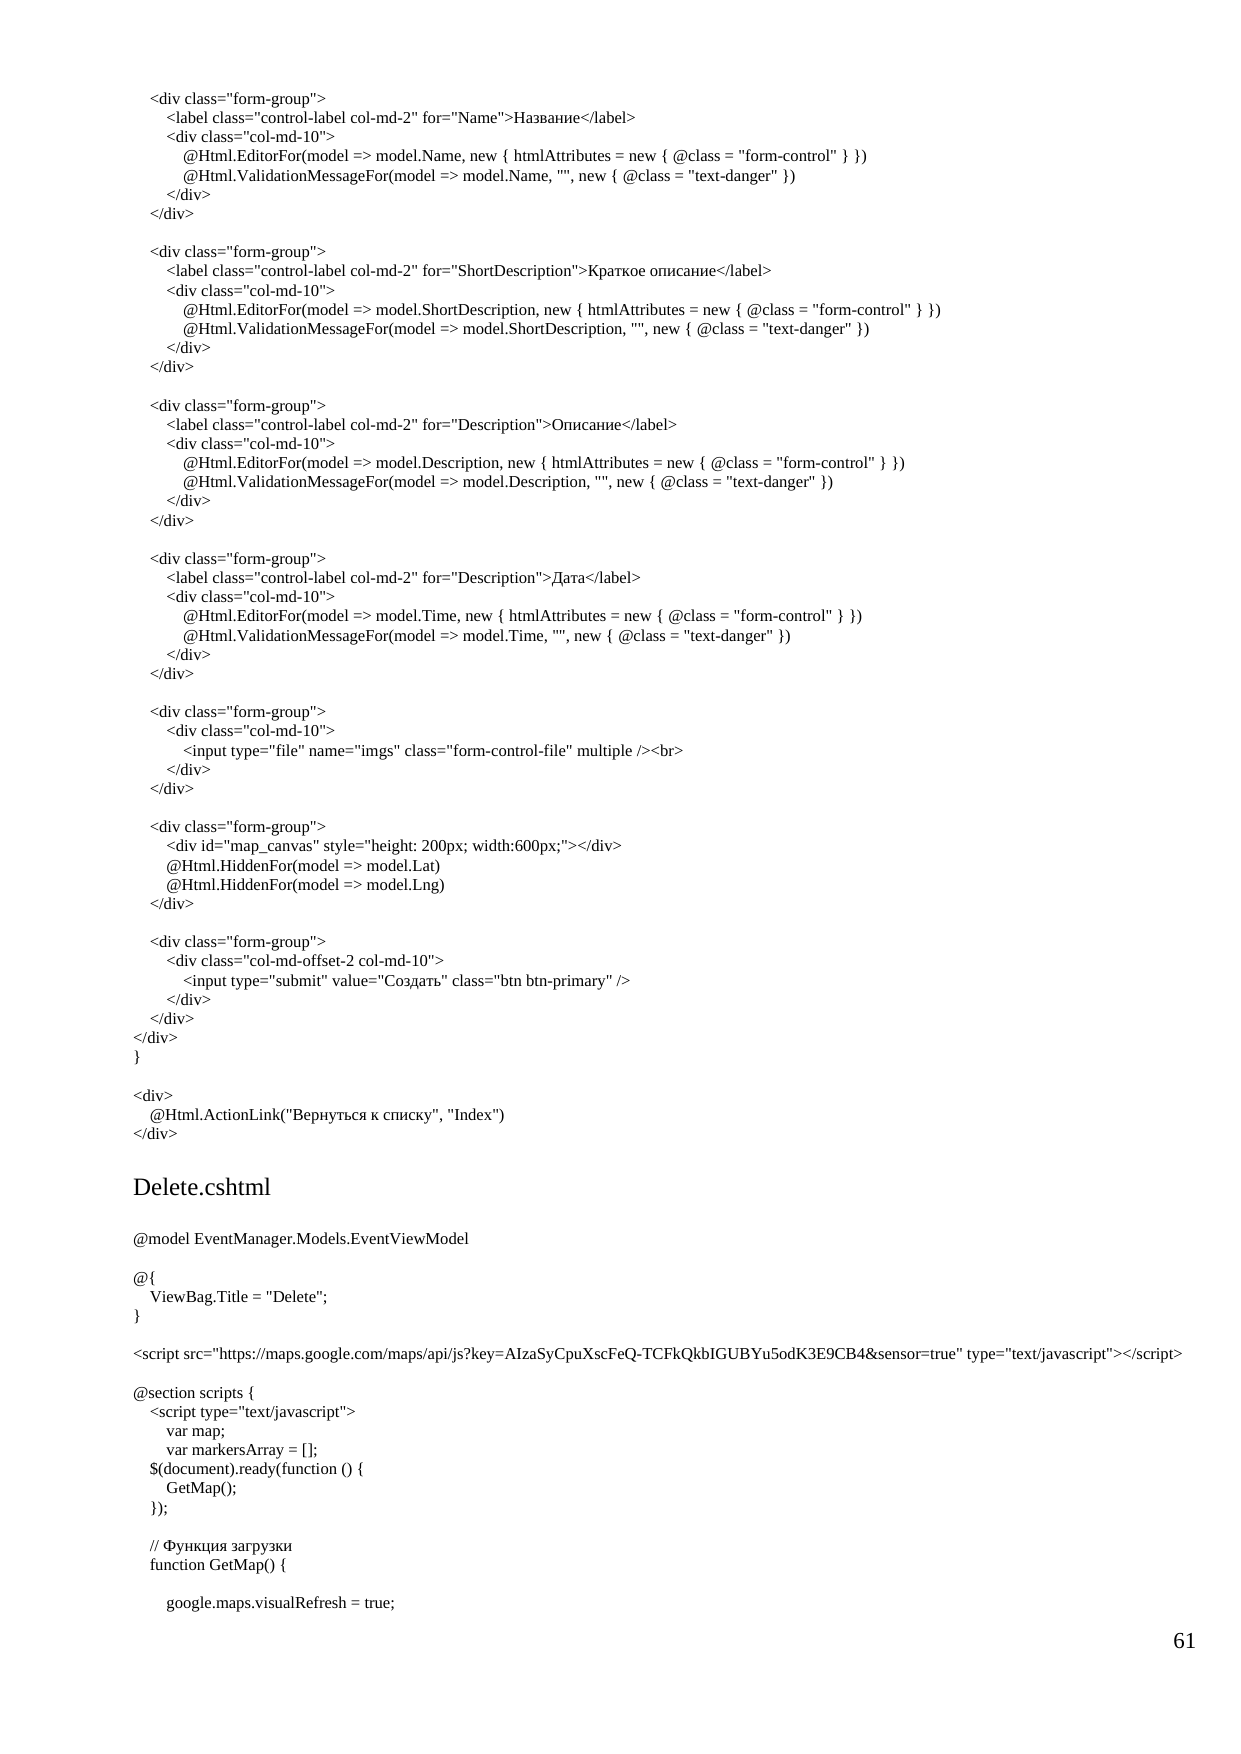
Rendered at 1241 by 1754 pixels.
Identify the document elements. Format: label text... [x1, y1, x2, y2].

text } [133, 1306, 1196, 1325]
text </div> [133, 1028, 1196, 1047]
text <div class="form-group"> [133, 932, 1196, 951]
text </div> [133, 1009, 1196, 1028]
text <div> [133, 1085, 1196, 1104]
text $(document).ready(function () { [133, 1459, 1196, 1478]
text <div class="col-md-offset-2 col-md-10"> [133, 951, 1196, 970]
text <div class="form-group"> [133, 242, 1196, 261]
text <input type="submit" value="Создать" class="btn btn-primary" /> [133, 970, 1196, 989]
text var markersArray = []; [133, 1440, 1196, 1459]
text </div> [133, 338, 1196, 357]
text @Html.EditorFor(model => model.Description, new { htmlAttributes = new { @class = "form-control" } }) [133, 453, 1196, 472]
text ViewBag.Title = "Delete"; [133, 1287, 1196, 1306]
text <div id="map_canvas" style="height: 200px; width:600px;"></div> [133, 836, 1196, 855]
text <div class="col-md-10"> [133, 587, 1196, 606]
text @model EventManager.Models.EventViewModel [133, 1229, 1196, 1248]
text </div> [133, 491, 1196, 510]
text <label class="control-label col-md-2" for="Description">Описание</label> [133, 414, 1196, 434]
text <div class="form-group"> [133, 549, 1196, 568]
text @Html.HiddenFor(model => model.Lat) [133, 855, 1196, 874]
text <div class="form-group"> [133, 817, 1196, 836]
text <label class="control-label col-md-2" for="Name">Название</label> [133, 108, 1196, 127]
text @Html.EditorFor(model => model.ShortDescription, new { htmlAttributes = new { @class = "form-control" } }) [133, 299, 1196, 319]
text </div> [133, 989, 1196, 1009]
text </div> [133, 1124, 1196, 1143]
text <label class="control-label col-md-2" for="ShortDescription">Краткое описание</label> [133, 261, 1196, 280]
text <div class="form-group"> [133, 89, 1196, 108]
text <div class="form-group"> [133, 702, 1196, 721]
text @section scripts { [133, 1382, 1196, 1402]
text </div> [133, 510, 1196, 529]
text <div class="col-md-10"> [133, 280, 1196, 299]
text <script src="https://maps.google.com/maps/api/js?key=AIzaSyCpuXscFeQ-TCFkQkbIGUBYu5odK3E9CB4&sensor=true" type="text/javascript"></script> [133, 1344, 1196, 1363]
text </div> [133, 644, 1196, 664]
text </div> [133, 779, 1196, 798]
text </div> [133, 759, 1196, 779]
text <input type="file" name="imgs" class="form-control-file" multiple /><br> [133, 740, 1196, 759]
text @Html.EditorFor(model => model.Time, new { htmlAttributes = new { @class = "form-control" } }) [133, 606, 1196, 625]
text @Html.ActionLink("Вернуться к списку", "Index") [133, 1104, 1196, 1124]
text Delete.cshtml [133, 1172, 1196, 1200]
text GetMap(); [133, 1478, 1196, 1497]
text </div> [133, 184, 1196, 204]
text @Html.ValidationMessageFor(model => model.Time, "", new { @class = "text-danger" }) [133, 625, 1196, 644]
text <div class="col-md-10"> [133, 721, 1196, 740]
text <div class="col-md-10"> [133, 434, 1196, 453]
text @{ [133, 1267, 1196, 1287]
text @Html.EditorFor(model => model.Name, new { htmlAttributes = new { @class = "form-control" } }) [133, 146, 1196, 165]
text <label class="control-label col-md-2" for="Description">Дата</label> [133, 568, 1196, 587]
text // Функция загрузки [133, 1536, 1196, 1555]
text <script type="text/javascript"> [133, 1402, 1196, 1421]
text }); [133, 1497, 1196, 1517]
text </div> [133, 664, 1196, 683]
text <div class="col-md-10"> [133, 127, 1196, 146]
text google.maps.visualRefresh = true; [133, 1593, 1196, 1612]
text @Html.ValidationMessageFor(model => model.Description, "", new { @class = "text-danger" }) [133, 472, 1196, 491]
text </div> [133, 894, 1196, 913]
text } [133, 1047, 1196, 1066]
text </div> [133, 204, 1196, 223]
text <div class="form-group"> [133, 395, 1196, 414]
text function GetMap() { [133, 1555, 1196, 1574]
text @Html.HiddenFor(model => model.Lng) [133, 874, 1196, 894]
text @Html.ValidationMessageFor(model => model.Name, "", new { @class = "text-danger" }) [133, 165, 1196, 184]
text </div> [133, 357, 1196, 376]
text @Html.ValidationMessageFor(model => model.ShortDescription, "", new { @class = "text-danger" }) [133, 319, 1196, 338]
text var map; [133, 1421, 1196, 1440]
